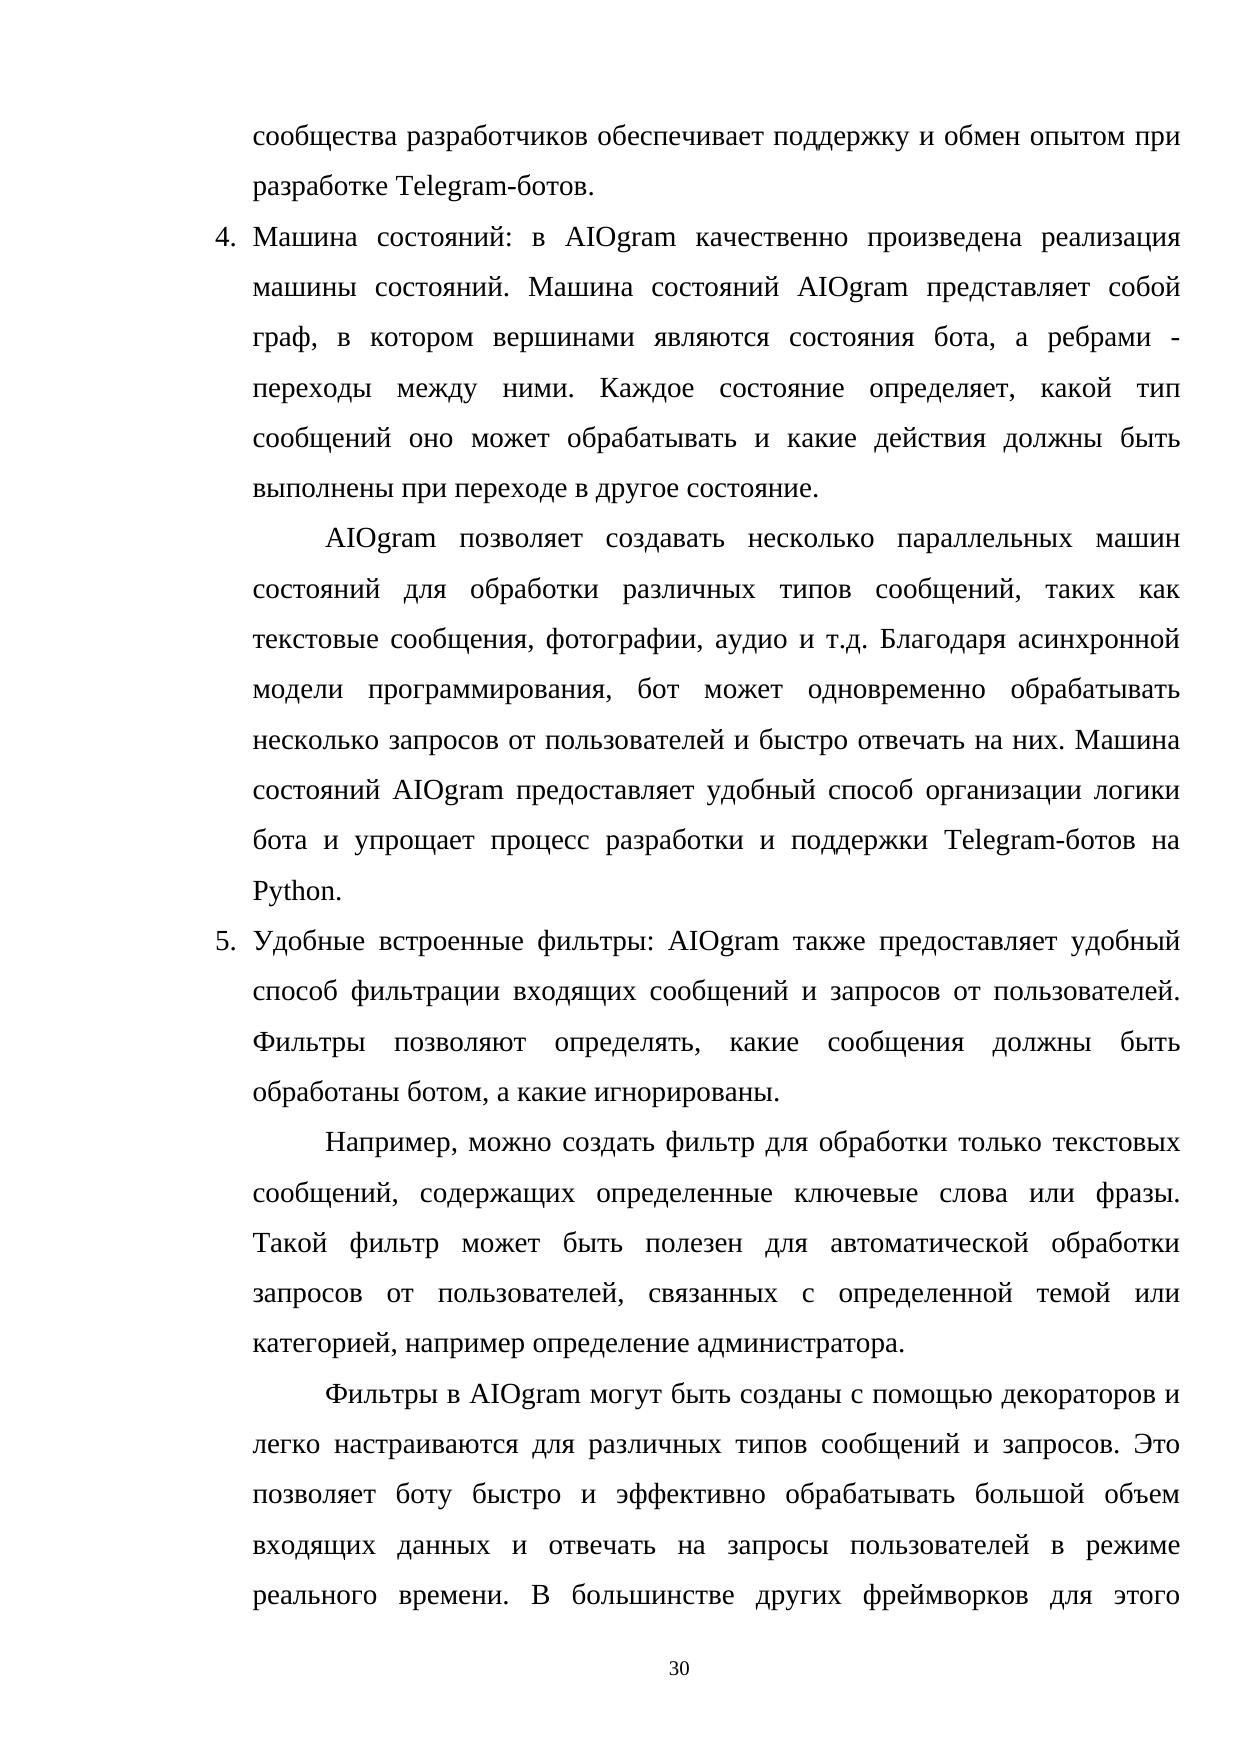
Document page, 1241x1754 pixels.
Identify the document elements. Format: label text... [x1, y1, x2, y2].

list Удобные встроенные фильтры: AIOgram также предоставляет удобный способ фильтрации входящих сообщений и запросов от пользователей. Фильтры позволяют определять, какие сообщения должны быть обработаны ботом, а какие игнорированы. [215, 923, 1181, 1108]
text Например, можно создать фильтр для обработки только текстовых сообщений, содержащих определенные ключевые слова или фразы. Такой фильтр может быть полезен для автоматической обработки запросов от пользователей, связанных с определенной темой или категорией, например определение администратора. [252, 1124, 1181, 1359]
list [215, 118, 1181, 202]
list Машина состояний: в AIOgram качественно произведена реализация машины состояний. Машина состояний AIOgram представляет собой граф, в котором вершинами являются состояния бота, а ребрами - переходы между ними. Каждое состояние определяет, какой тип сообщений оно может обрабатывать и какие действия должны быть выполнены при переходе в другое состояние. [215, 219, 1181, 504]
text AIOgram позволяет создавать несколько параллельных машин состояний для обработки различных типов сообщений, таких как текстовые сообщения, фотографии, аудио и т.д. Благодаря асинхронной модели программирования, бот может одновременно обрабатывать несколько запросов от пользователей и быстро отвечать на них. Машина состояний AIOgram предоставляет удобный способ организации логики бота и упрощает процесс разработки и поддержки Telegram-ботов на Python. [252, 521, 1181, 906]
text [252, 1376, 1181, 1611]
